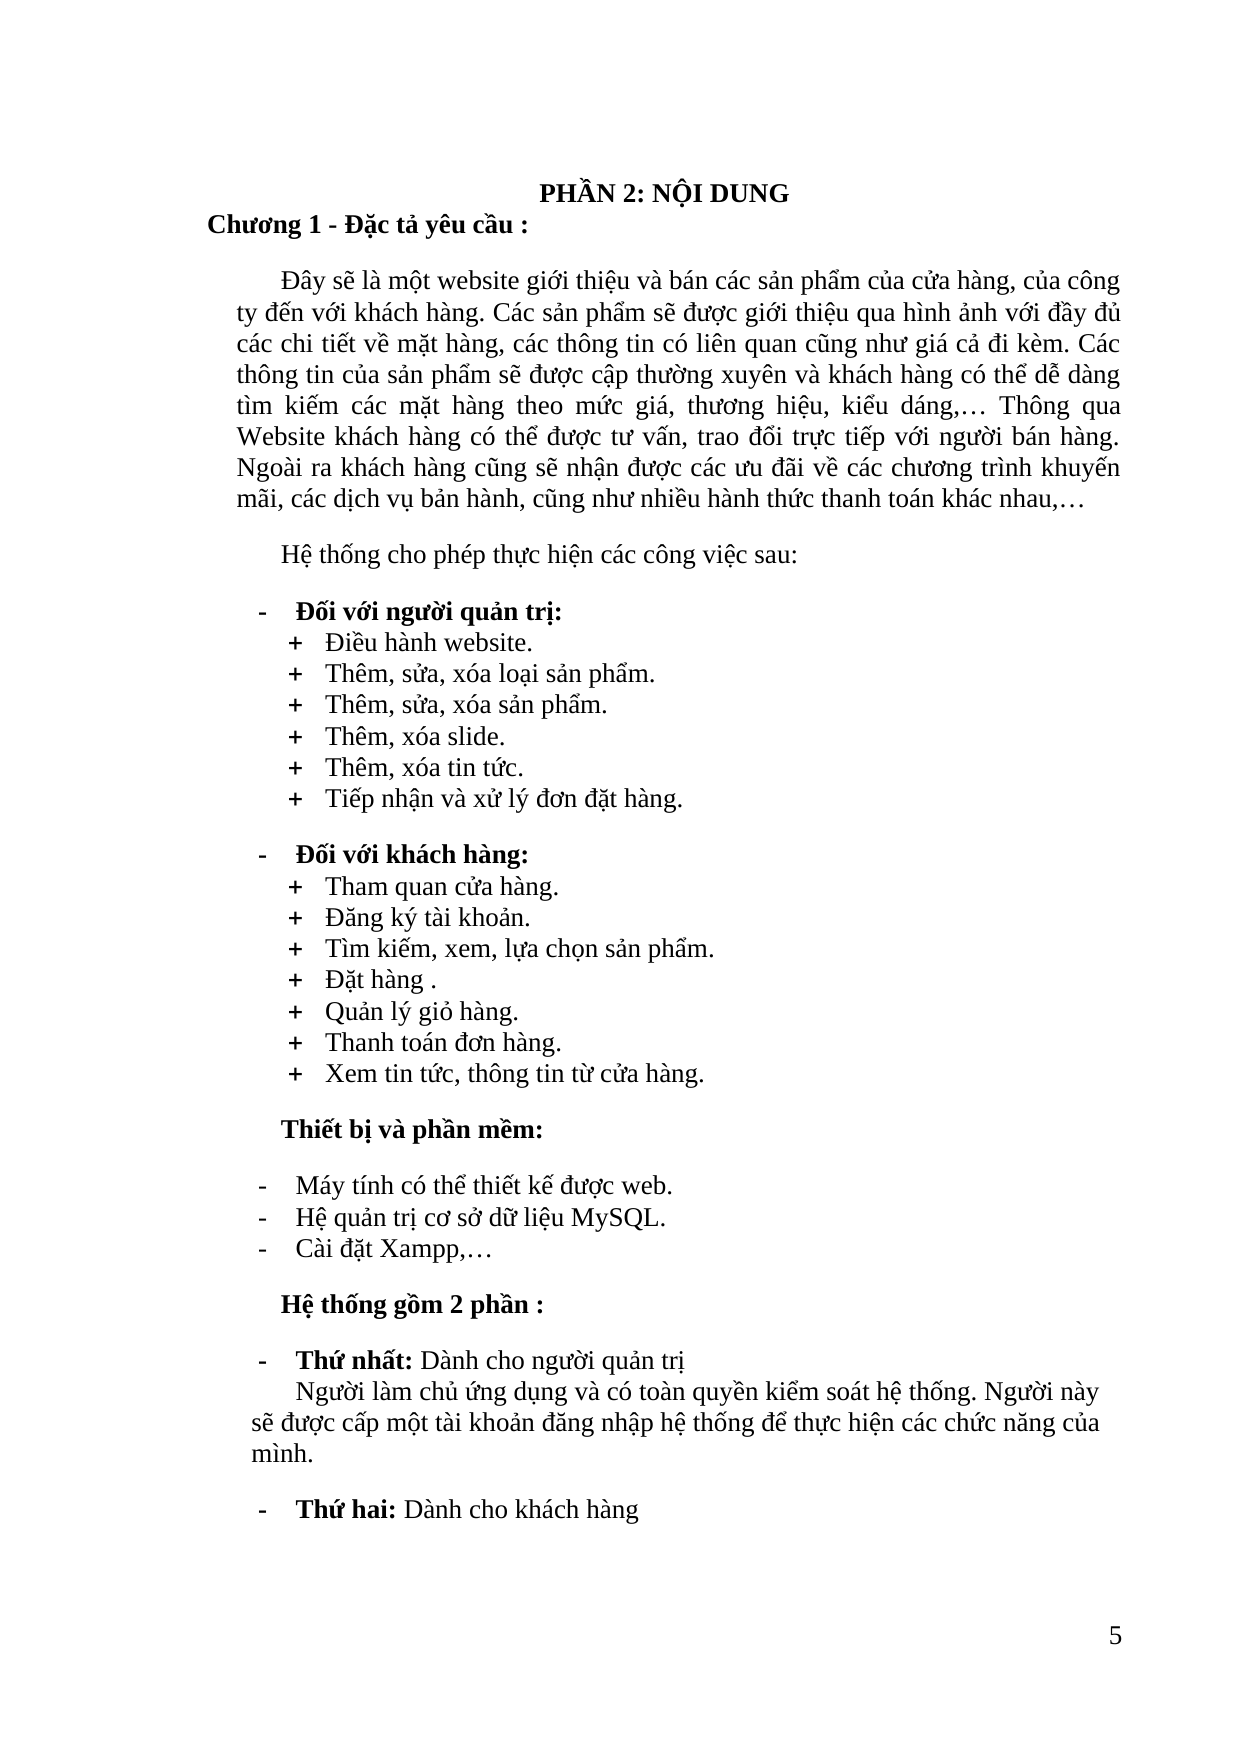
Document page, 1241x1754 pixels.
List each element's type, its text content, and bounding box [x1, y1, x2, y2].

list Quản lý giỏ hàng. [287, 994, 1122, 1026]
list Đặt hàng . [287, 963, 1122, 994]
list Thêm, sửa, xóa loại sản phẩm. [287, 657, 1122, 688]
list Thêm, sửa, xóa sản phẩm. [287, 688, 1122, 720]
list Máy tính có thể thiết kế được web. [258, 1169, 1122, 1201]
list Thêm, xóa slide. [287, 720, 1122, 751]
list Tìm kiếm, xem, lựa chọn sản phẩm. [287, 932, 1122, 963]
list Đối với người quản trị: [258, 595, 1122, 626]
list Tham quan cửa hàng. [287, 869, 1122, 901]
list Tiếp nhận và xử lý đơn đặt hàng. [287, 782, 1122, 813]
list Thứ nhất: Dành cho người quản trị [258, 1344, 1122, 1375]
list Cài đặt Xampp,… [258, 1232, 1122, 1263]
text Hệ thống gồm 2 phần : [236, 1288, 1122, 1319]
list Thanh toán đơn hàng. [287, 1026, 1122, 1057]
subtitle PHẦN 2: NỘI DUNG [207, 177, 1122, 208]
list Xem tin tức, thông tin từ cửa hàng. [287, 1057, 1122, 1088]
list Đối với khách hàng: [258, 838, 1122, 869]
list Hệ quản trị cơ sở dữ liệu MySQL. [258, 1201, 1122, 1232]
text Người làm chủ ứng dụng và có toàn quyền kiểm soát hệ thống. Người này sẽ được cấp một tài khoản đăng nhập hệ thống để thực hiện các chức năng của mình. [251, 1375, 1122, 1469]
text Thiết bị và phần mềm: [236, 1113, 1122, 1144]
text Đây sẽ là một website giới thiệu và bán các sản phẩm của cửa hàng, của công ty đến với khách hàng. Các sản phẩm sẽ được giới thiệu qua hình ảnh với đầy đủ các chi tiết về mặt hàng, các thông tin có liên quan cũng như giá cả đi kèm. Các thông tin của sản phẩm sẽ được cập thường xuyên và khách hàng có thể dễ dàng tìm kiếm các mặt hàng theo mức giá, thương hiệu, kiểu dáng,… Thông qua Website khách hàng có thể được tư vấn, trao đổi trực tiếp với người bán hàng. Ngoài ra khách hàng cũng sẽ nhận được các ưu đãi về các chương trình khuyến mãi, các dịch vụ bản hành, cũng như nhiều hành thức thanh toán khác nhau,… [236, 264, 1122, 514]
list Đăng ký tài khoản. [287, 901, 1122, 932]
subtitle Chương 1 - Đặc tả yêu cầu : [207, 208, 1122, 239]
list Điều hành website. [287, 626, 1122, 657]
text Hệ thống cho phép thực hiện các công việc sau: [236, 539, 1122, 570]
list Thứ hai: Dành cho khách hàng [258, 1494, 1122, 1525]
list Thêm, xóa tin tức. [287, 751, 1122, 782]
